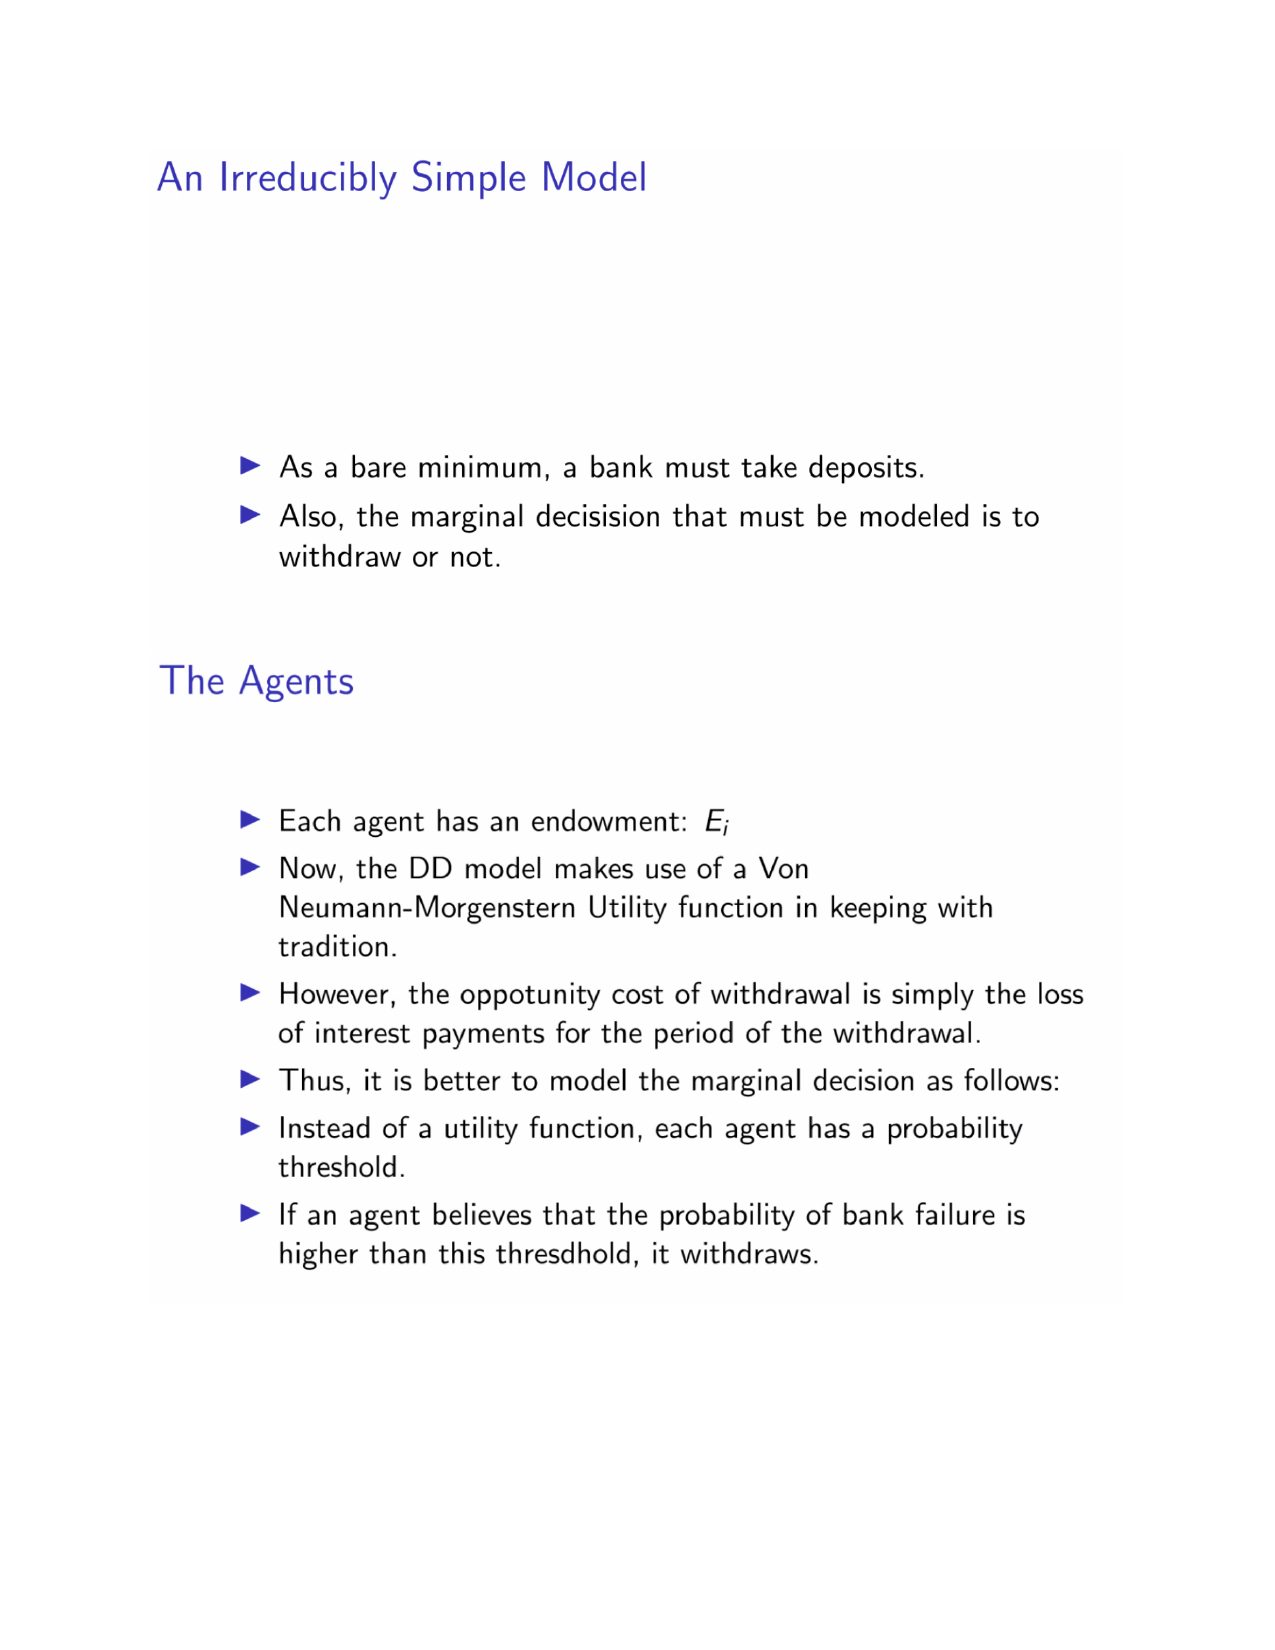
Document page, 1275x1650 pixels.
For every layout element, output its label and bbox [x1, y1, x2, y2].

picture [150, 150, 1124, 650]
picture [150, 652, 1124, 1304]
